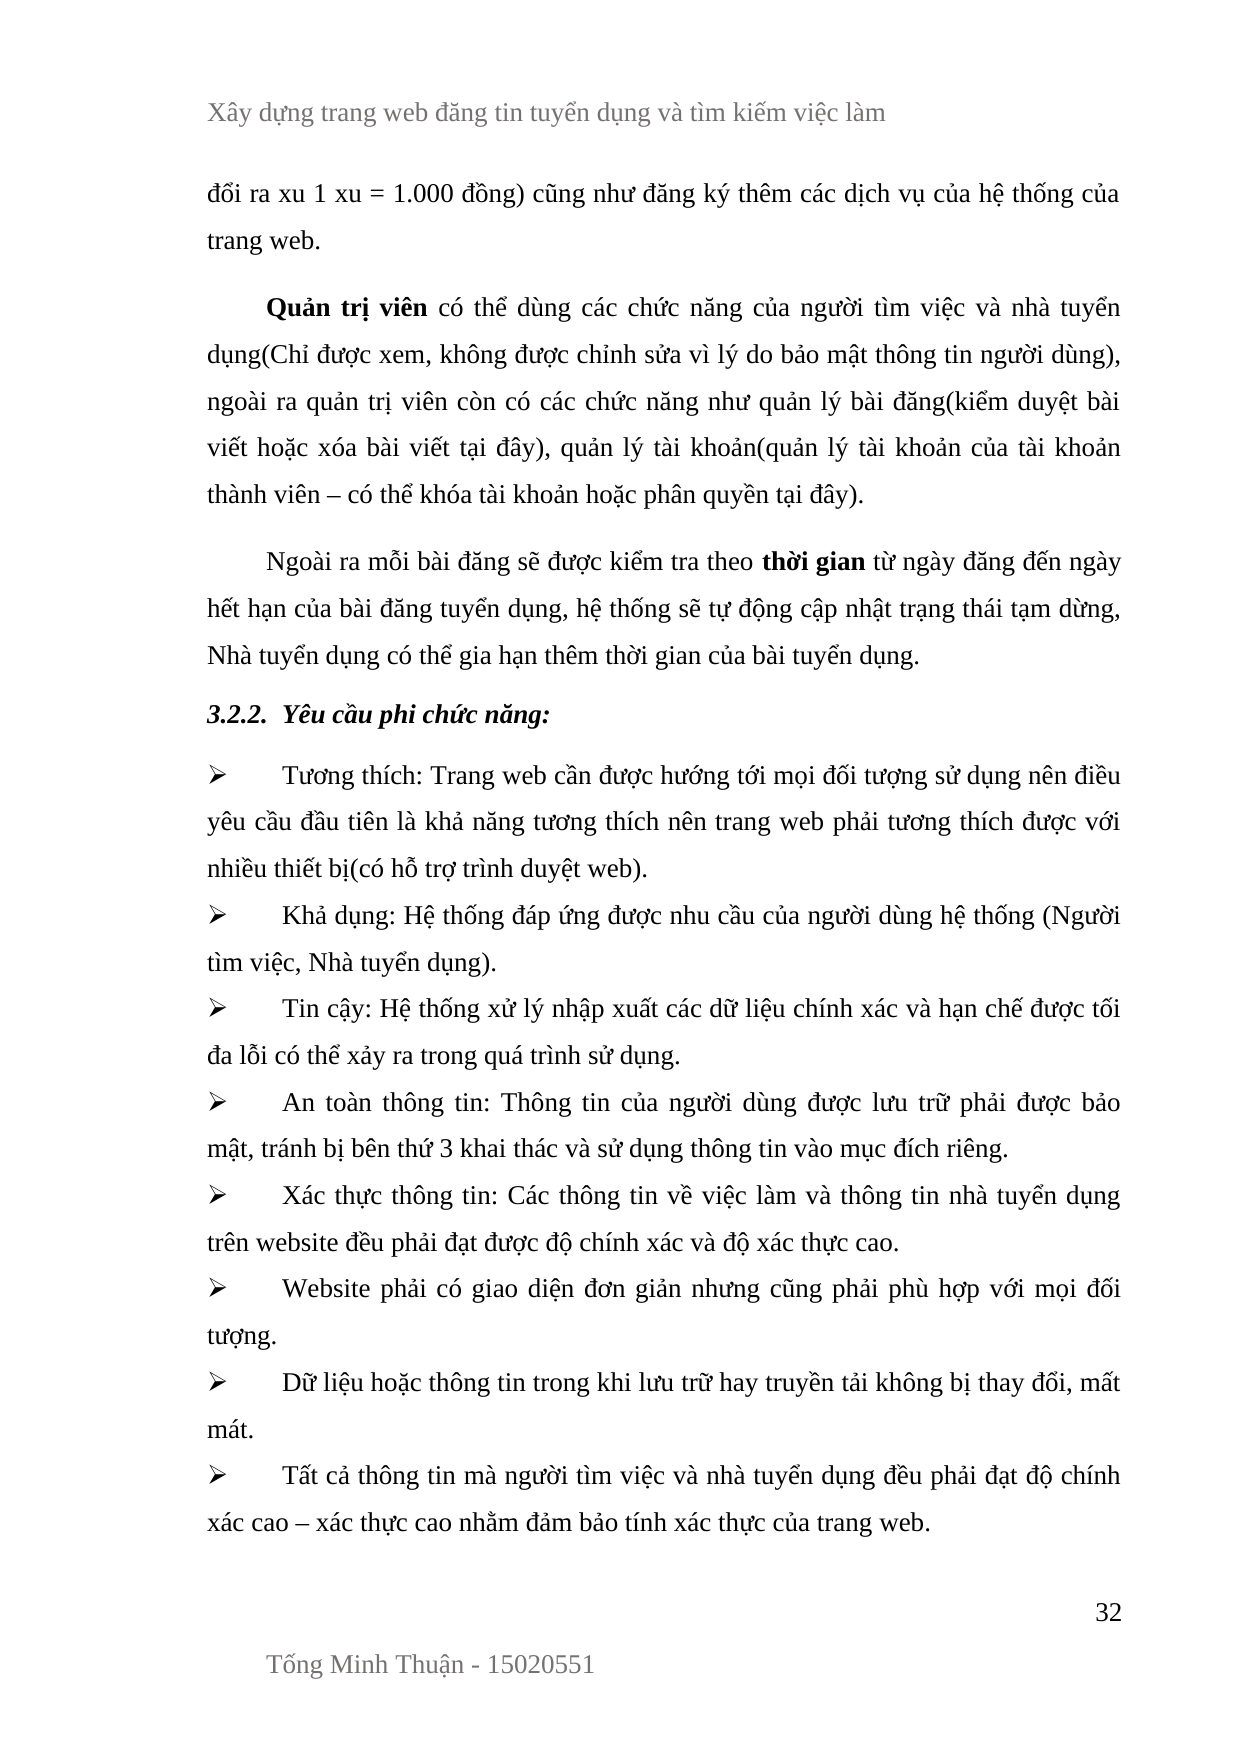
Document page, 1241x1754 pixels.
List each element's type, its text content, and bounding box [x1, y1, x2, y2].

list An toàn thông tin: Thông tin của người dùng được lưu trữ phải được bảo mật, tránh bị bên thứ 3 khai thác và sử dụng thông tin vào mục đích riêng. [207, 1086, 1122, 1164]
text Ngoài ra mỗi bài đăng sẽ được kiểm tra theo thời gian từ ngày đăng đến ngày hết hạn của bài đăng tuyển dụng, hệ thống sẽ tự động cập nhật trạng thái tạm dừng, Nhà tuyển dụng có thể gia hạn thêm thời gian của bài tuyển dụng. [207, 546, 1122, 670]
text Yêu cầu phi chức năng: [207, 698, 1122, 729]
text Quản trị viên có thể dùng các chức năng của người tìm việc và nhà tuyển dụng(Chỉ được xem, không được chỉnh sửa vì lý do bảo mật thông tin người dùng), ngoài ra quản trị viên còn có các chức năng như quản lý bài đăng(kiểm duyệt bài viết hoặc xóa bài viết tại đây), quản lý tài khoản(quản lý tài khoản của tài khoản thành viên – có thể khóa tài khoản hoặc phân quyền tại đây). [207, 291, 1122, 509]
list Khả dụng: Hệ thống đáp ứng được nhu cầu của người dùng hệ thống (Người tìm việc, Nhà tuyển dụng). [207, 899, 1122, 977]
list Website phải có giao diện đơn giản nhưng cũng phải phù hợp với mọi đối tượng. [207, 1273, 1122, 1351]
list Tất cả thông tin mà người tìm việc và nhà tuyển dụng đều phải đạt độ chính xác cao – xác thực cao nhằm đảm bảo tính xác thực của trang web. [207, 1459, 1122, 1537]
list Tương thích: Trang web cần được hướng tới mọi đối tượng sử dụng nên điều yêu cầu đầu tiên là khả năng tương thích nên trang web phải tương thích được với nhiều thiết bị(có hỗ trợ trình duyệt web). [207, 759, 1122, 883]
list Xác thực thông tin: Các thông tin về việc làm và thông tin nhà tuyển dụng trên website đều phải đạt được độ chính xác và độ xác thực cao. [207, 1179, 1122, 1257]
list Dữ liệu hoặc thông tin trong khi lưu trữ hay truyền tải không bị thay đổi, mất mát. [207, 1366, 1122, 1444]
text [207, 177, 1122, 255]
list Tin cậy: Hệ thống xử lý nhập xuất các dữ liệu chính xác và hạn chế được tối đa lỗi có thể xảy ra trong quá trình sử dụng. [207, 992, 1122, 1070]
